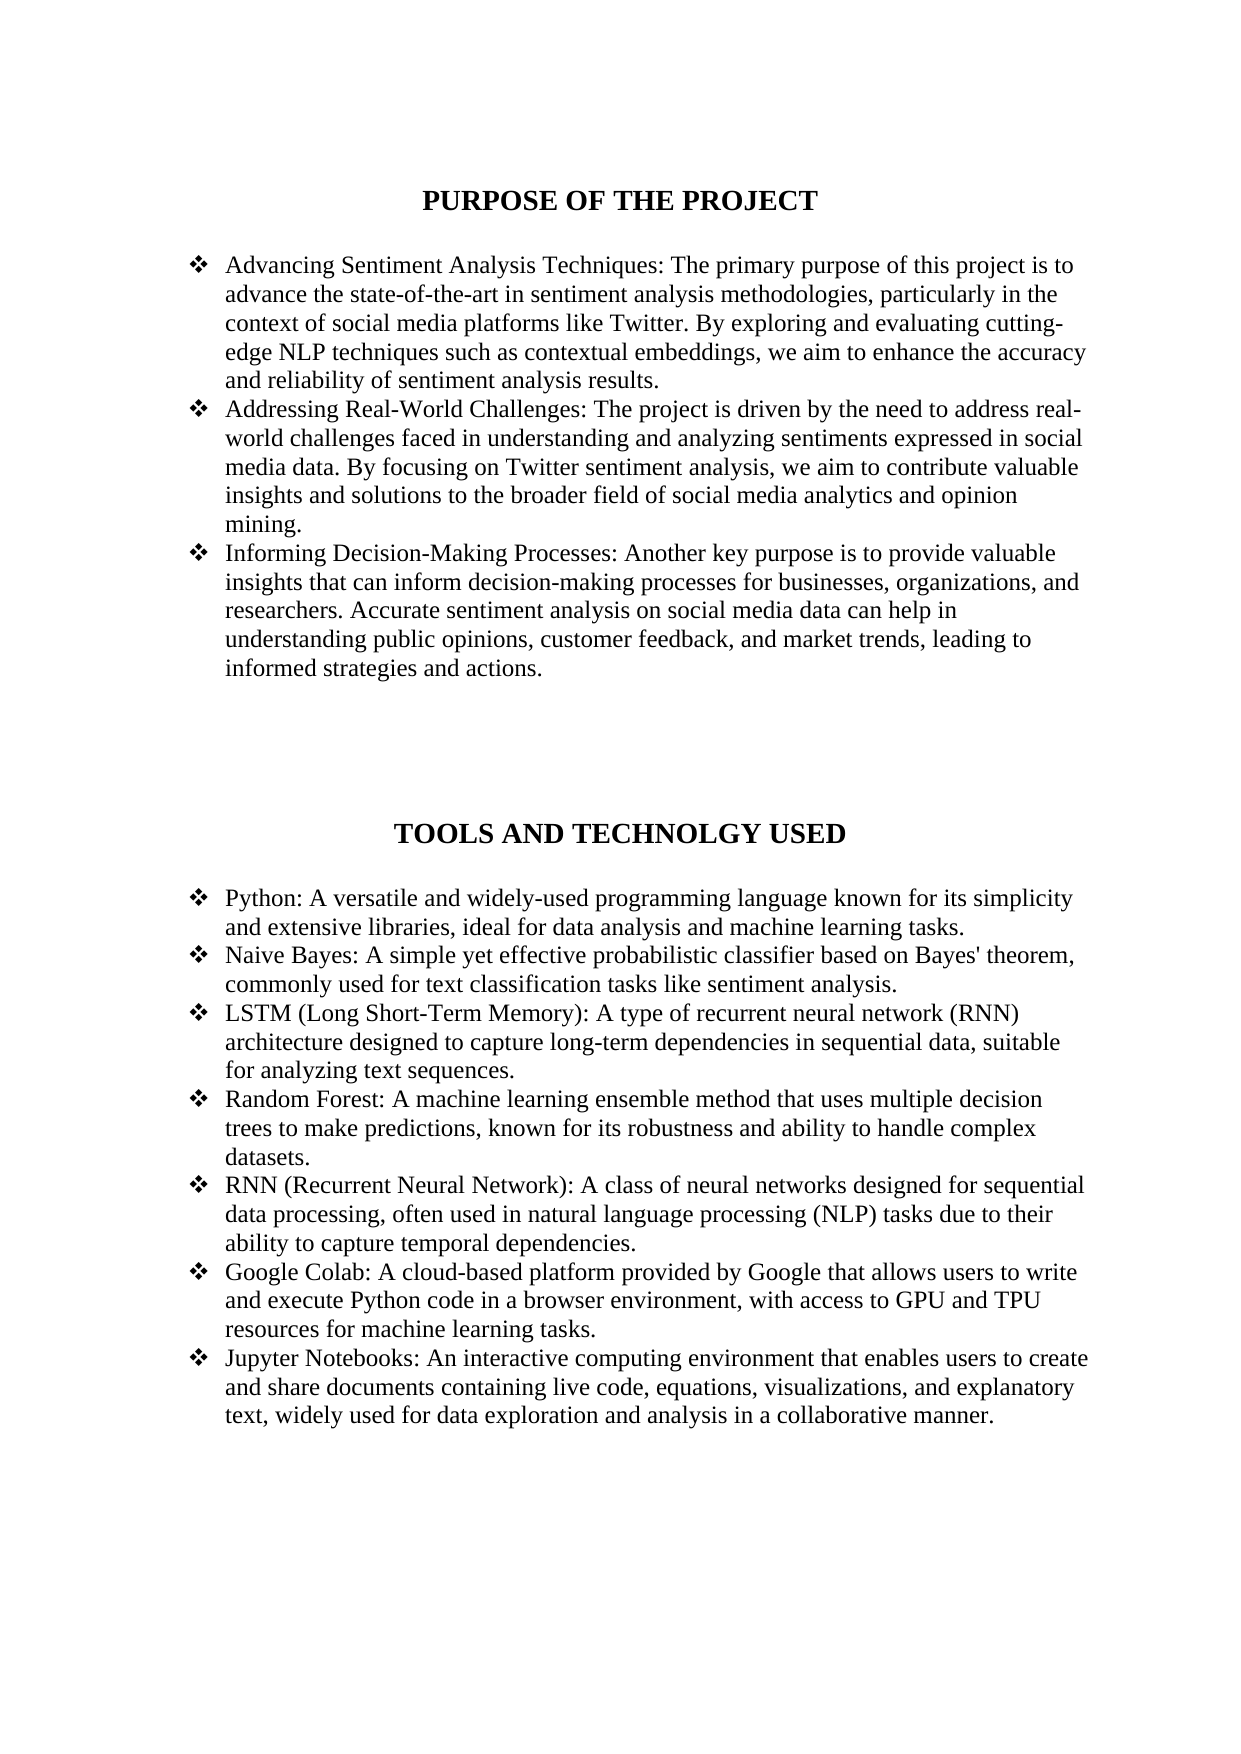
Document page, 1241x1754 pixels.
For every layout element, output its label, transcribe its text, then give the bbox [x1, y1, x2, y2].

list Python: A versatile and widely-used programming language known for its simplicity and extensive libraries, ideal for data analysis and machine learning tasks. [187, 883, 1090, 941]
list Random Forest: A machine learning ensemble method that uses multiple decision trees to make predictions, known for its robustness and ability to handle complex datasets. [187, 1084, 1090, 1171]
text PURPOSE OF THE PROJECT [150, 183, 1090, 217]
list Naive Bayes: A simple yet effective probabilistic classifier based on Bayes' theorem, commonly used for text classification tasks like sentiment analysis. [187, 941, 1090, 998]
list Informing Decision-Making Processes: Another key purpose is to provide valuable insights that can inform decision-making processes for businesses, organizations, and researchers. Accurate sentiment analysis on social media data can help in understanding public opinions, customer feedback, and market trends, leading to informed strategies and actions. [187, 538, 1090, 682]
list LSTM (Long Short-Term Memory): A type of recurrent neural network (RNN) architecture designed to capture long-term dependencies in sequential data, suitable for analyzing text sequences. [187, 998, 1090, 1084]
list Addressing Real-World Challenges: The project is driven by the need to address real-world challenges faced in understanding and analyzing sentiments expressed in social media data. By focusing on Twitter sentiment analysis, we aim to contribute valuable insights and solutions to the broader field of social media analytics and opinion mining. [187, 394, 1090, 538]
list Jupyter Notebooks: An interactive computing environment that enables users to create and share documents containing live code, equations, visualizations, and explanatory text, widely used for data exploration and analysis in a collaborative manner. [187, 1343, 1090, 1429]
list Advancing Sentiment Analysis Techniques: The primary purpose of this project is to advance the state-of-the-art in sentiment analysis methodologies, particularly in the context of social media platforms like Twitter. By exploring and evaluating cutting-edge NLP techniques such as contextual embeddings, we aim to enhance the accuracy and reliability of sentiment analysis results. [187, 251, 1090, 394]
list RNN (Recurrent Neural Network): A class of neural networks designed for sequential data processing, often used in natural language processing (NLP) tasks due to their ability to capture temporal dependencies. [187, 1171, 1090, 1257]
text TOOLS AND TECHNOLGY USED [150, 816, 1090, 849]
list Google Colab: A cloud-based platform provided by Google that allows users to write and execute Python code in a browser environment, with access to GPU and TPU resources for machine learning tasks. [187, 1257, 1090, 1343]
